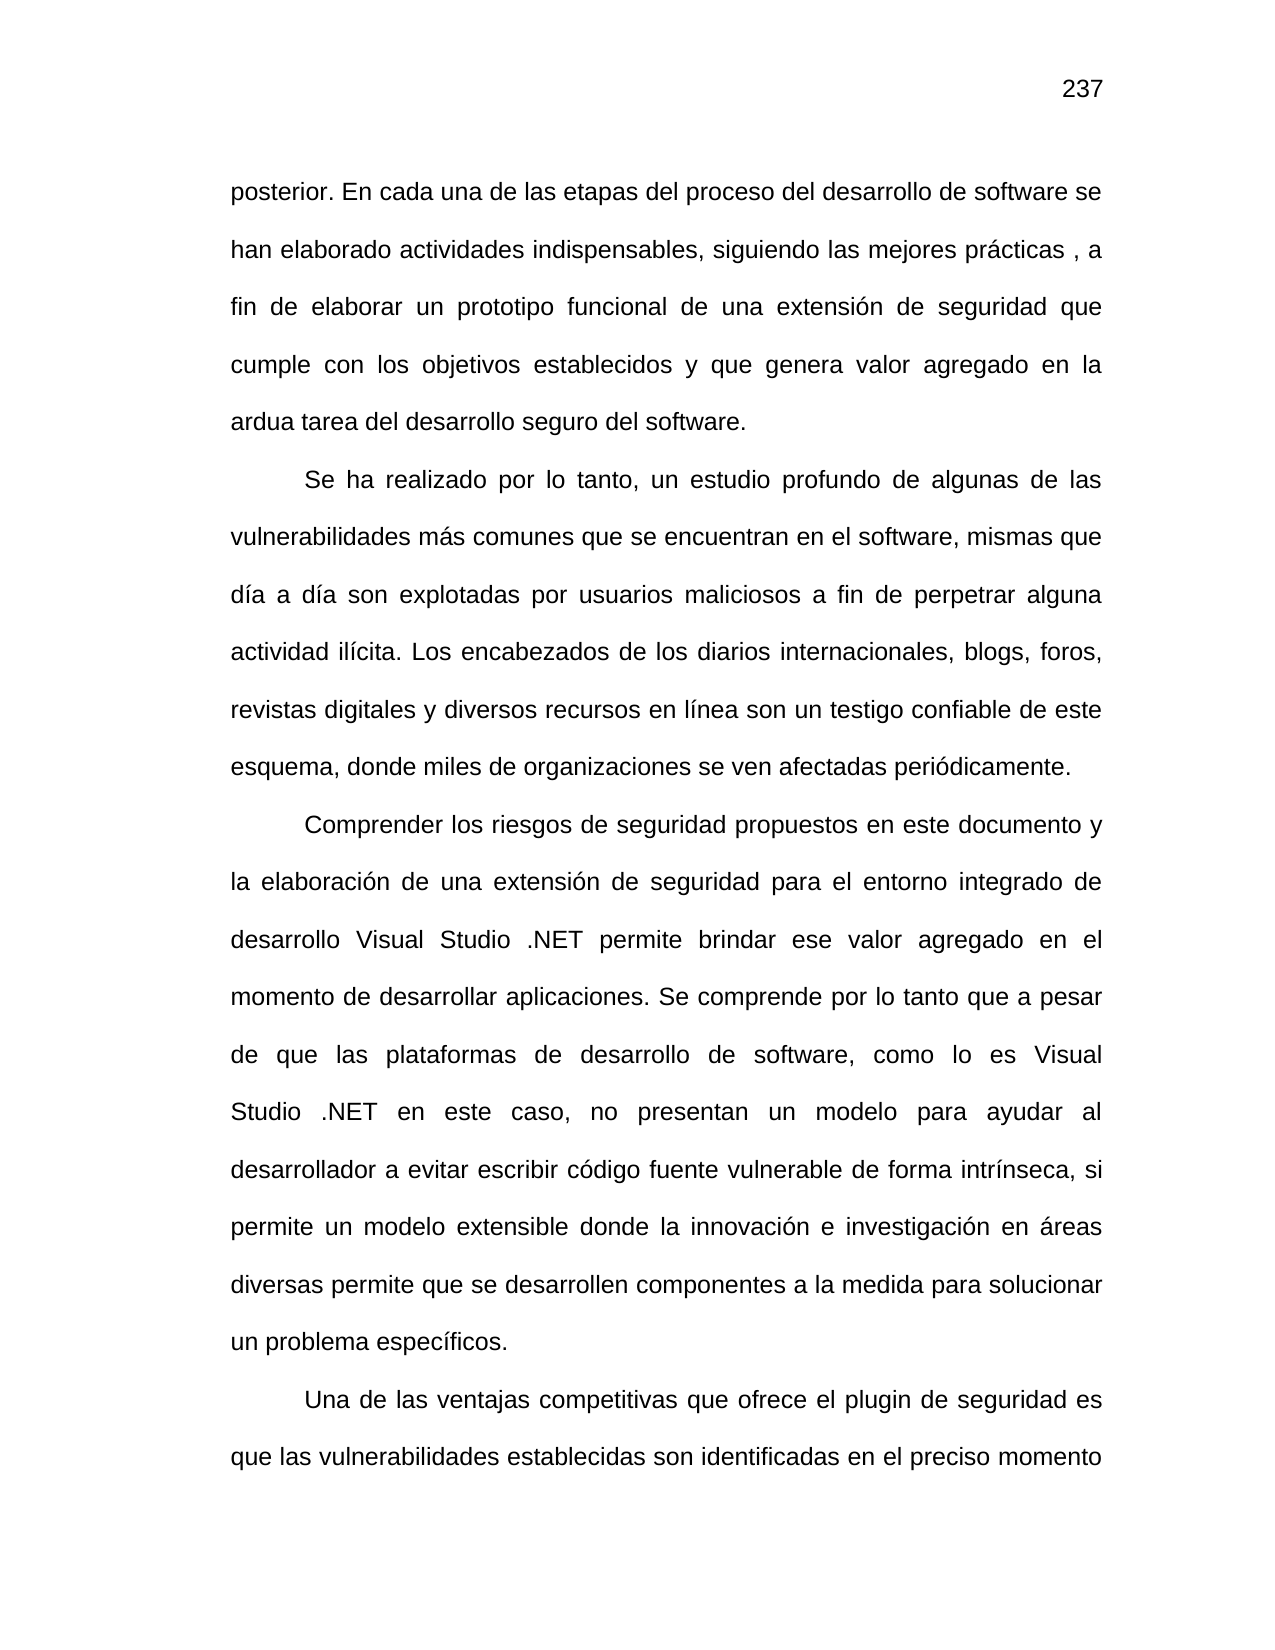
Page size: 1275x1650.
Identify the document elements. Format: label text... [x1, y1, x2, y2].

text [230, 177, 1104, 436]
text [230, 1385, 1104, 1471]
text Comprender los riesgos de seguridad propuestos en este documento y la elaboración de una extensión de seguridad para el entorno integrado de desarrollo Visual Studio .NET permite brindar ese valor agregado en el momento de desarrollar aplicaciones. Se comprende por lo tanto que a pesar de que las plataformas de desarrollo de software, como lo es Visual Studio .NET en este caso, no presentan un modelo para ayudar al desarrollador a evitar escribir código fuente vulnerable de forma intrínseca, si permite un modelo extensible donde la innovación e investigación en áreas diversas permite que se desarrollen componentes a la medida para solucionar un problema específicos. [230, 810, 1104, 1356]
text Se ha realizado por lo tanto, un estudio profundo de algunas de las vulnerabilidades más comunes que se encuentran en el software, mismas que día a día son explotadas por usuarios maliciosos a fin de perpetrar alguna actividad ilícita. Los encabezados de los diarios internacionales, blogs, foros, revistas digitales y diversos recursos en línea son un testigo confiable de este esquema, donde miles de organizaciones se ven afectadas periódicamente. [230, 465, 1104, 781]
